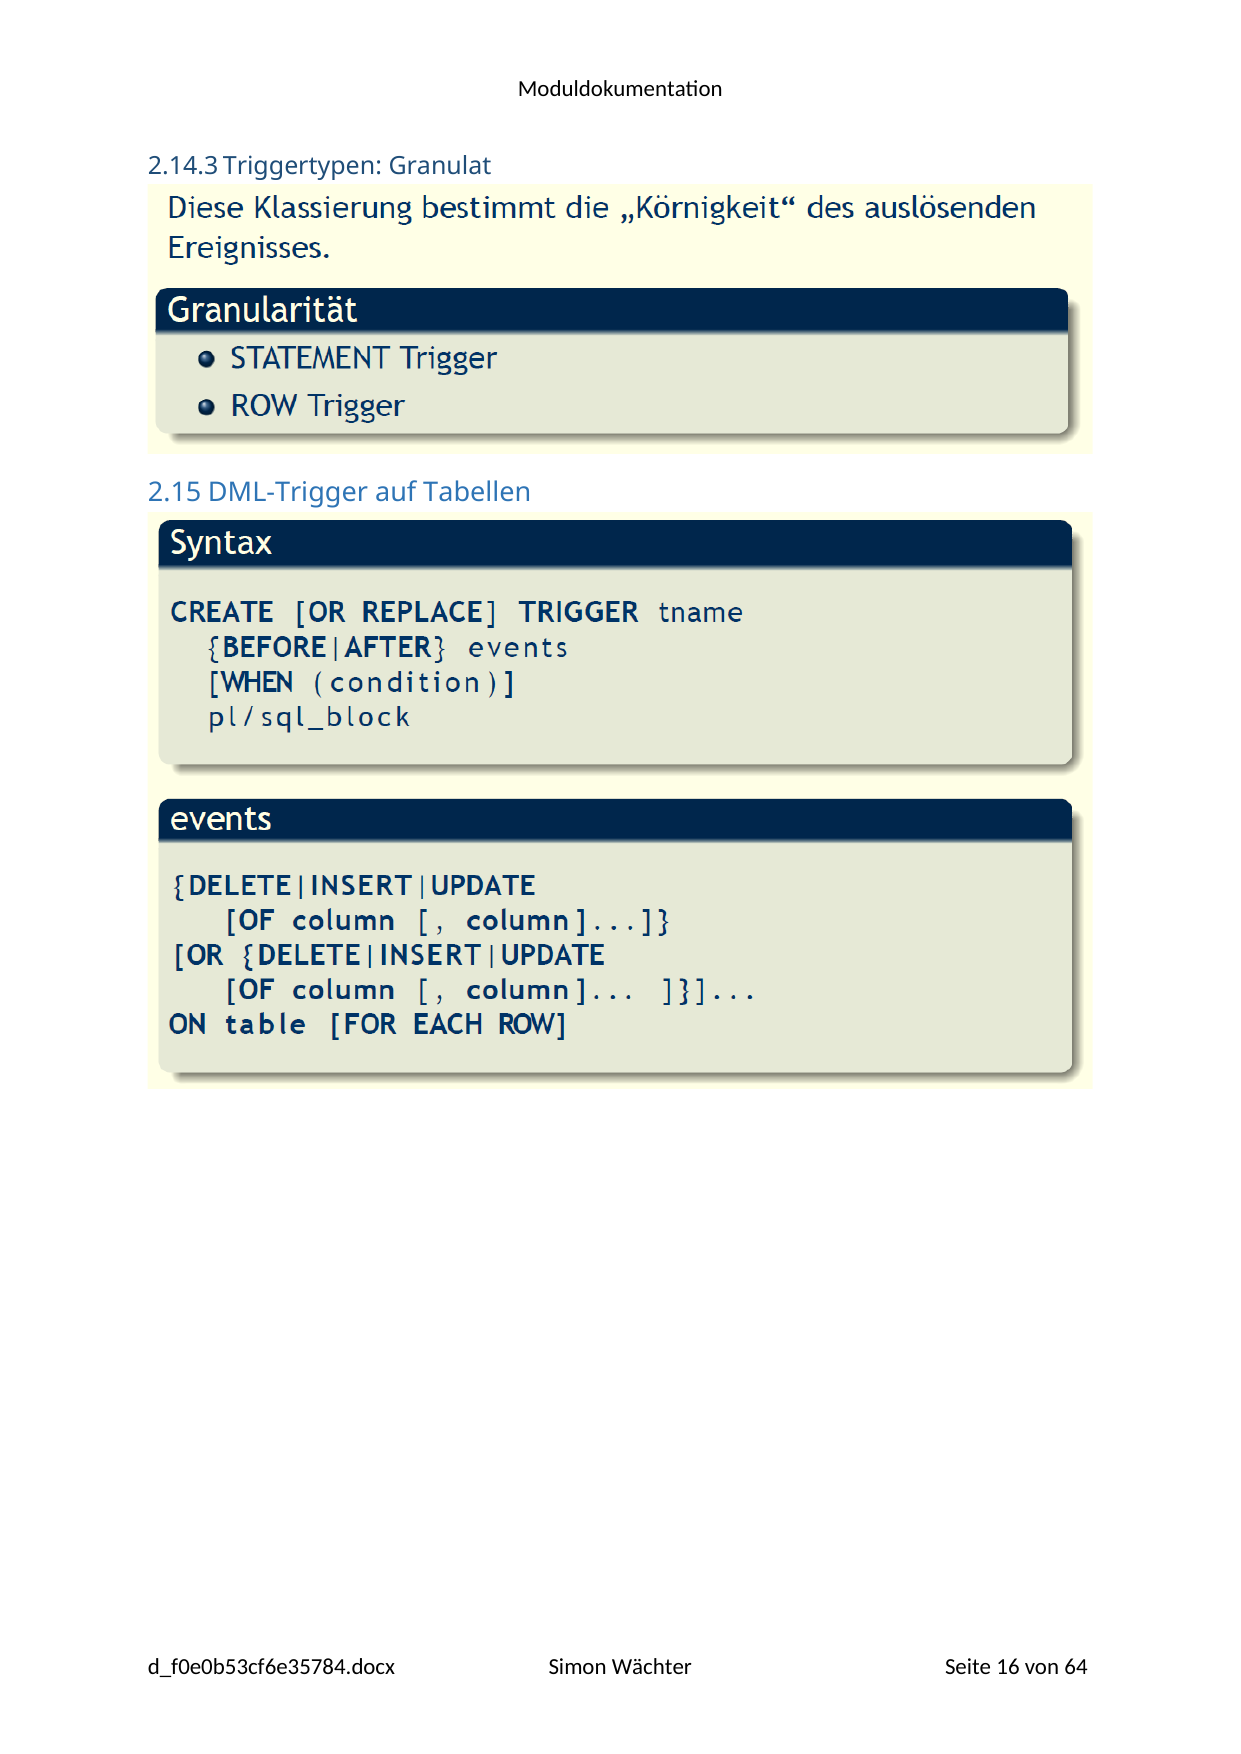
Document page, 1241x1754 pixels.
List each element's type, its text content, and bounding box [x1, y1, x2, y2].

picture [147, 512, 1093, 1089]
picture [147, 184, 1093, 454]
subtitle DML-Trigger auf Tabellen [148, 472, 1093, 509]
subtitle Triggertypen: Granulat [148, 148, 1093, 182]
